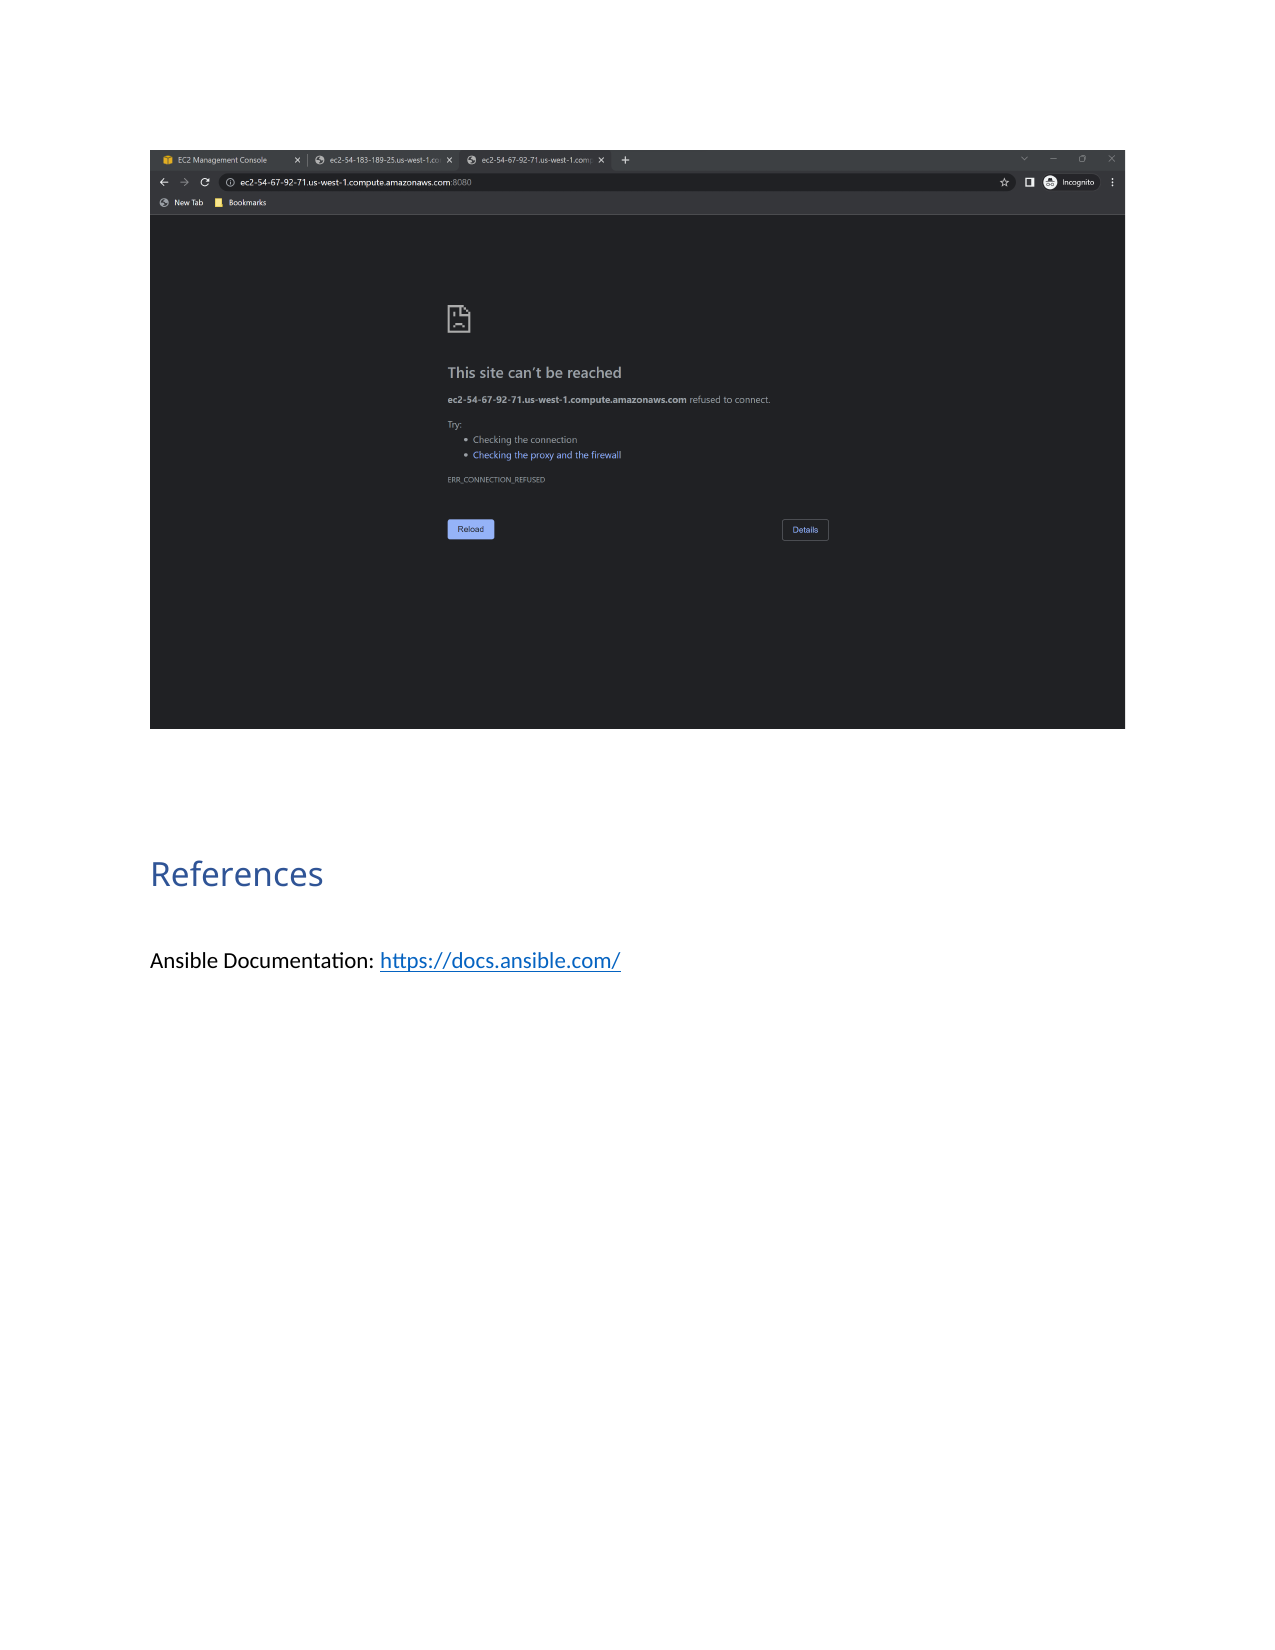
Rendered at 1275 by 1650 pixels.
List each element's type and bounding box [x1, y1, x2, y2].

picture [150, 150, 1125, 729]
